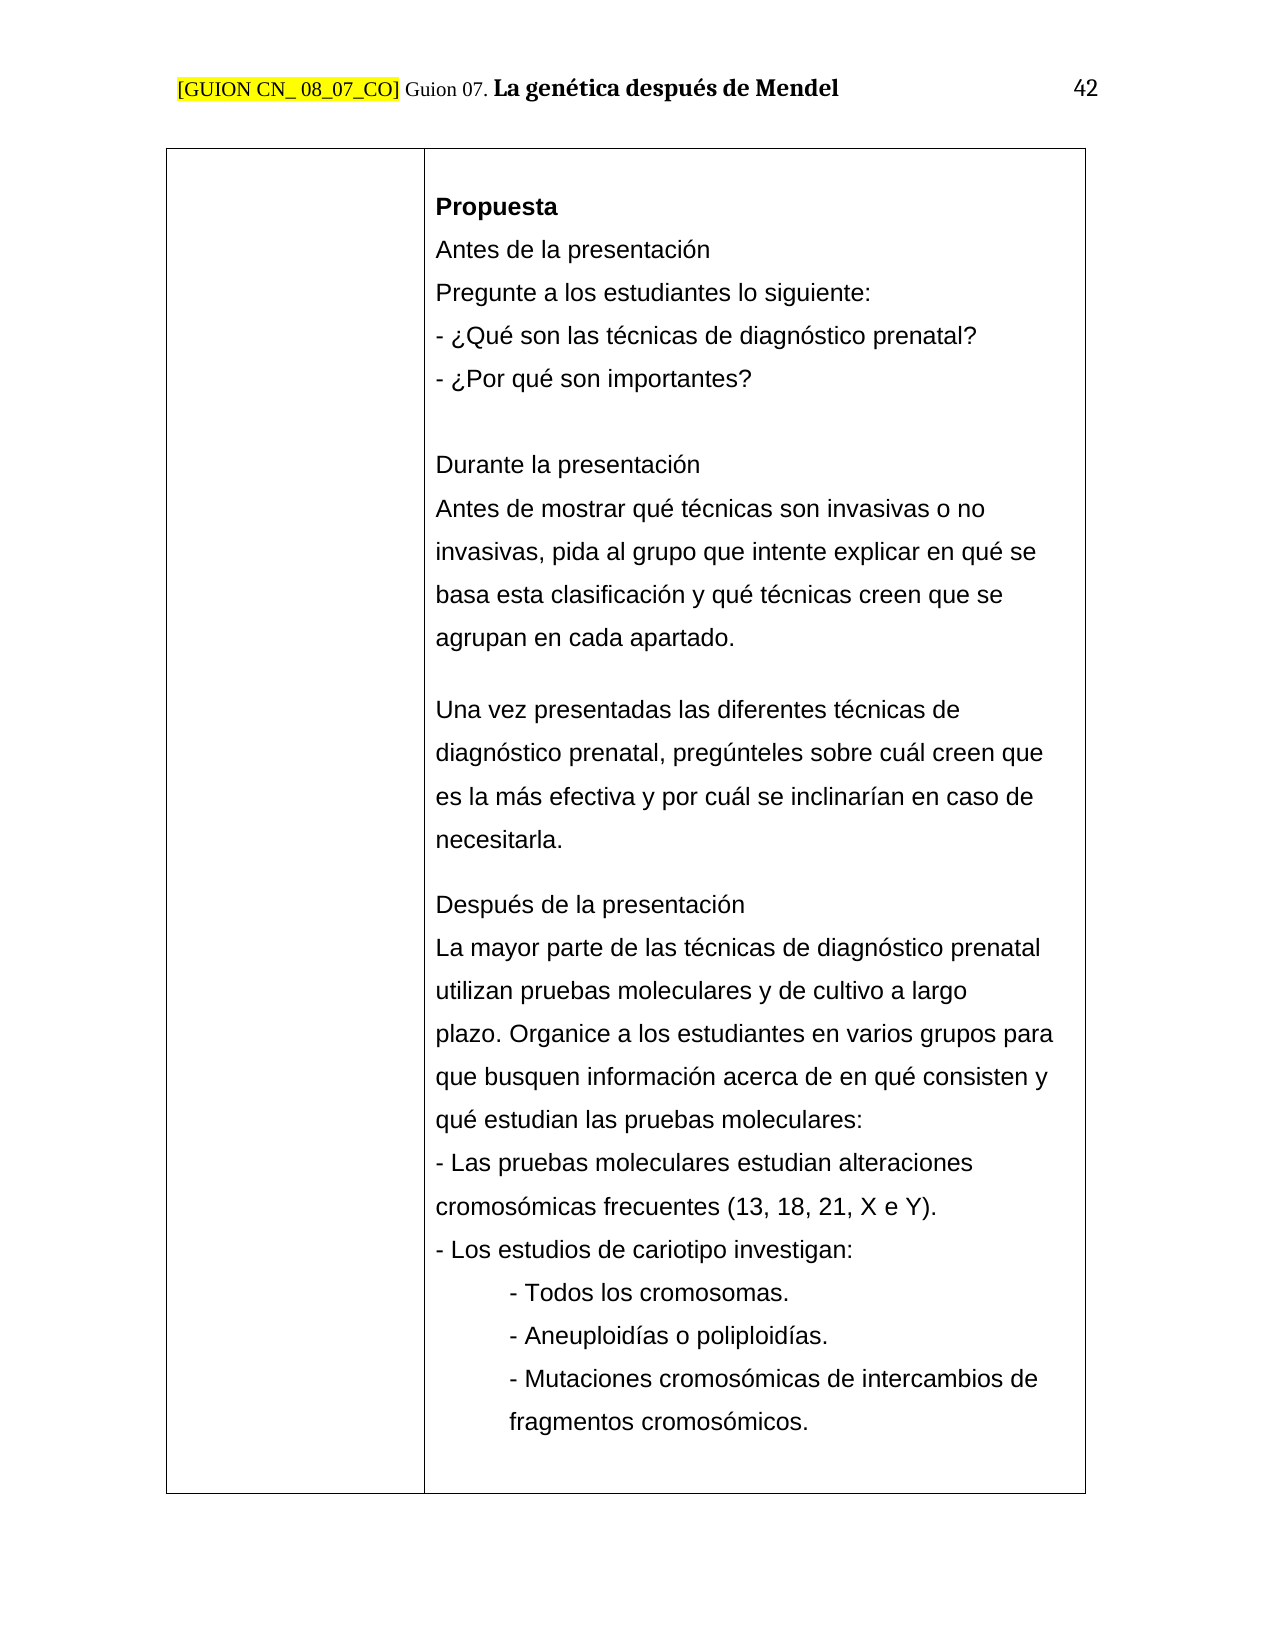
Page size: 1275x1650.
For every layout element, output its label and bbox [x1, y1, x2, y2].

table_cell [167, 149, 424, 1493]
table_cell [425, 149, 1085, 1493]
